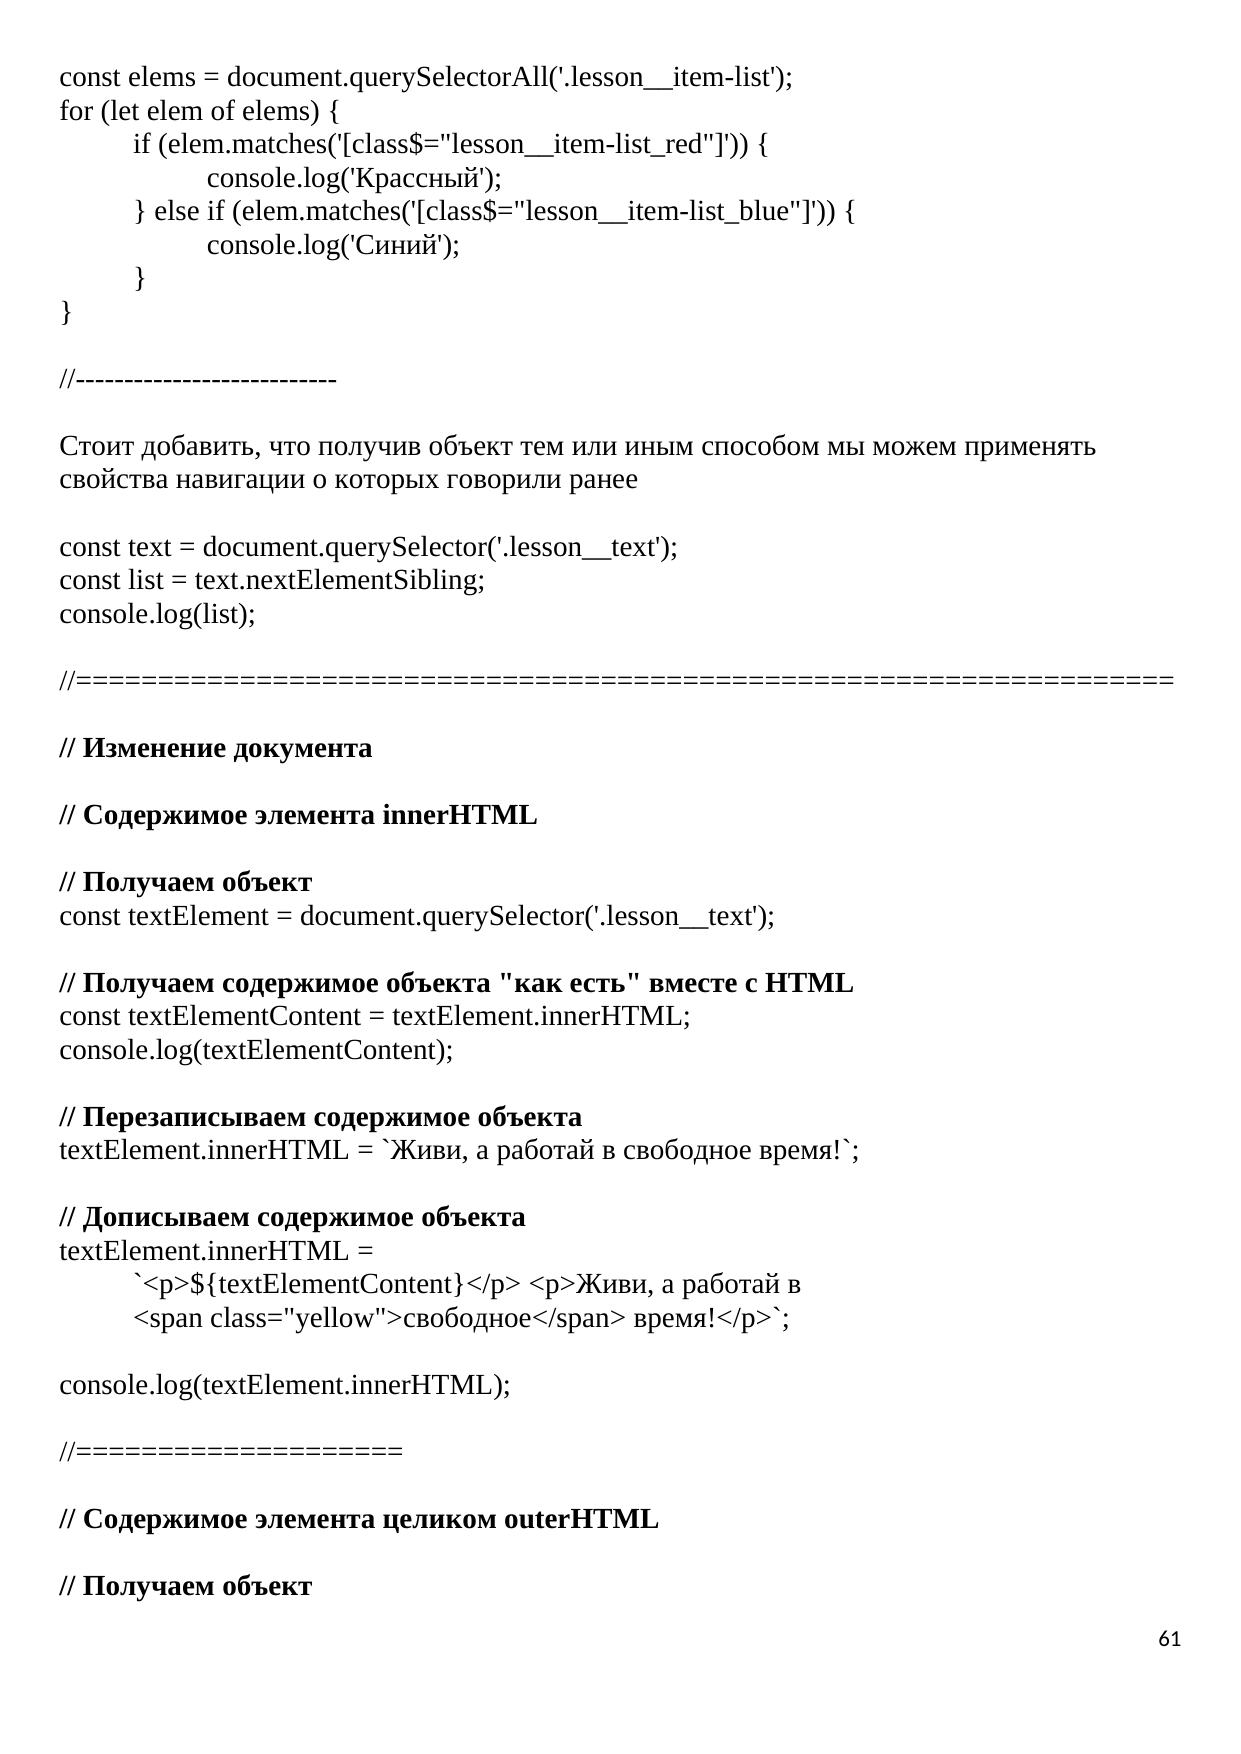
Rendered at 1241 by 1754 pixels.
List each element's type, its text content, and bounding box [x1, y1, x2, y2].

text //--------------------------- [59, 361, 1181, 394]
text } [59, 260, 1181, 294]
text console.log('Синий'); [59, 227, 1181, 260]
text for (let elem of elems) { [59, 93, 1181, 126]
text const textElement = document.querySelector('.lesson__text'); [59, 898, 1181, 931]
text console.log(textElement.innerHTML); [59, 1367, 1181, 1401]
text console.log('Крассный'); [59, 160, 1181, 193]
text } else if (elem.matches('[class$="lesson__item-list_blue"]')) { [59, 193, 1181, 227]
text // Получаем объект [59, 1568, 1181, 1602]
text } [59, 294, 1181, 327]
text // Получаем содержимое объекта "как есть" вместе с HTML [59, 965, 1181, 998]
text console.log(textElementContent); [59, 1032, 1181, 1065]
text textElement.innerHTML = [59, 1233, 1181, 1267]
text // Дописываем содержимое объекта [59, 1199, 1181, 1233]
text `<p>${textElementContent}</p> <p>Живи, а работай в [59, 1267, 1181, 1300]
text // Cодержимое элемента innerHTML [59, 797, 1181, 831]
text // Cодержимое элемента целиком outerHTML [59, 1501, 1181, 1535]
text //==================== [59, 1434, 1181, 1468]
text Стоит добавить, что получив объект тем или иным способом мы можем применять свойства навигации о которых говорили ранее [59, 428, 1181, 495]
text textElement.innerHTML = `Живи, а работай в свободное время!`; [59, 1132, 1181, 1166]
text const list = text.nextElementSibling; [59, 562, 1181, 596]
text const textElementContent = textElement.innerHTML; [59, 998, 1181, 1032]
text // Получаем объект [59, 864, 1181, 898]
text const elems = document.querySelectorAll('.lesson__item-list'); [59, 59, 1181, 93]
text if (elem.matches('[class$="lesson__item-list_red"]')) { [59, 126, 1181, 160]
text console.log(list); [59, 596, 1181, 629]
text // Перезаписываем содержимое объекта [59, 1099, 1181, 1132]
text // Изменение документа [59, 730, 1181, 763]
text const text = document.querySelector('.lesson__text'); [59, 529, 1181, 562]
text <span class="yellow">свободное</span> время!</p>`; [59, 1300, 1181, 1334]
text //=================================================================== [59, 663, 1181, 696]
